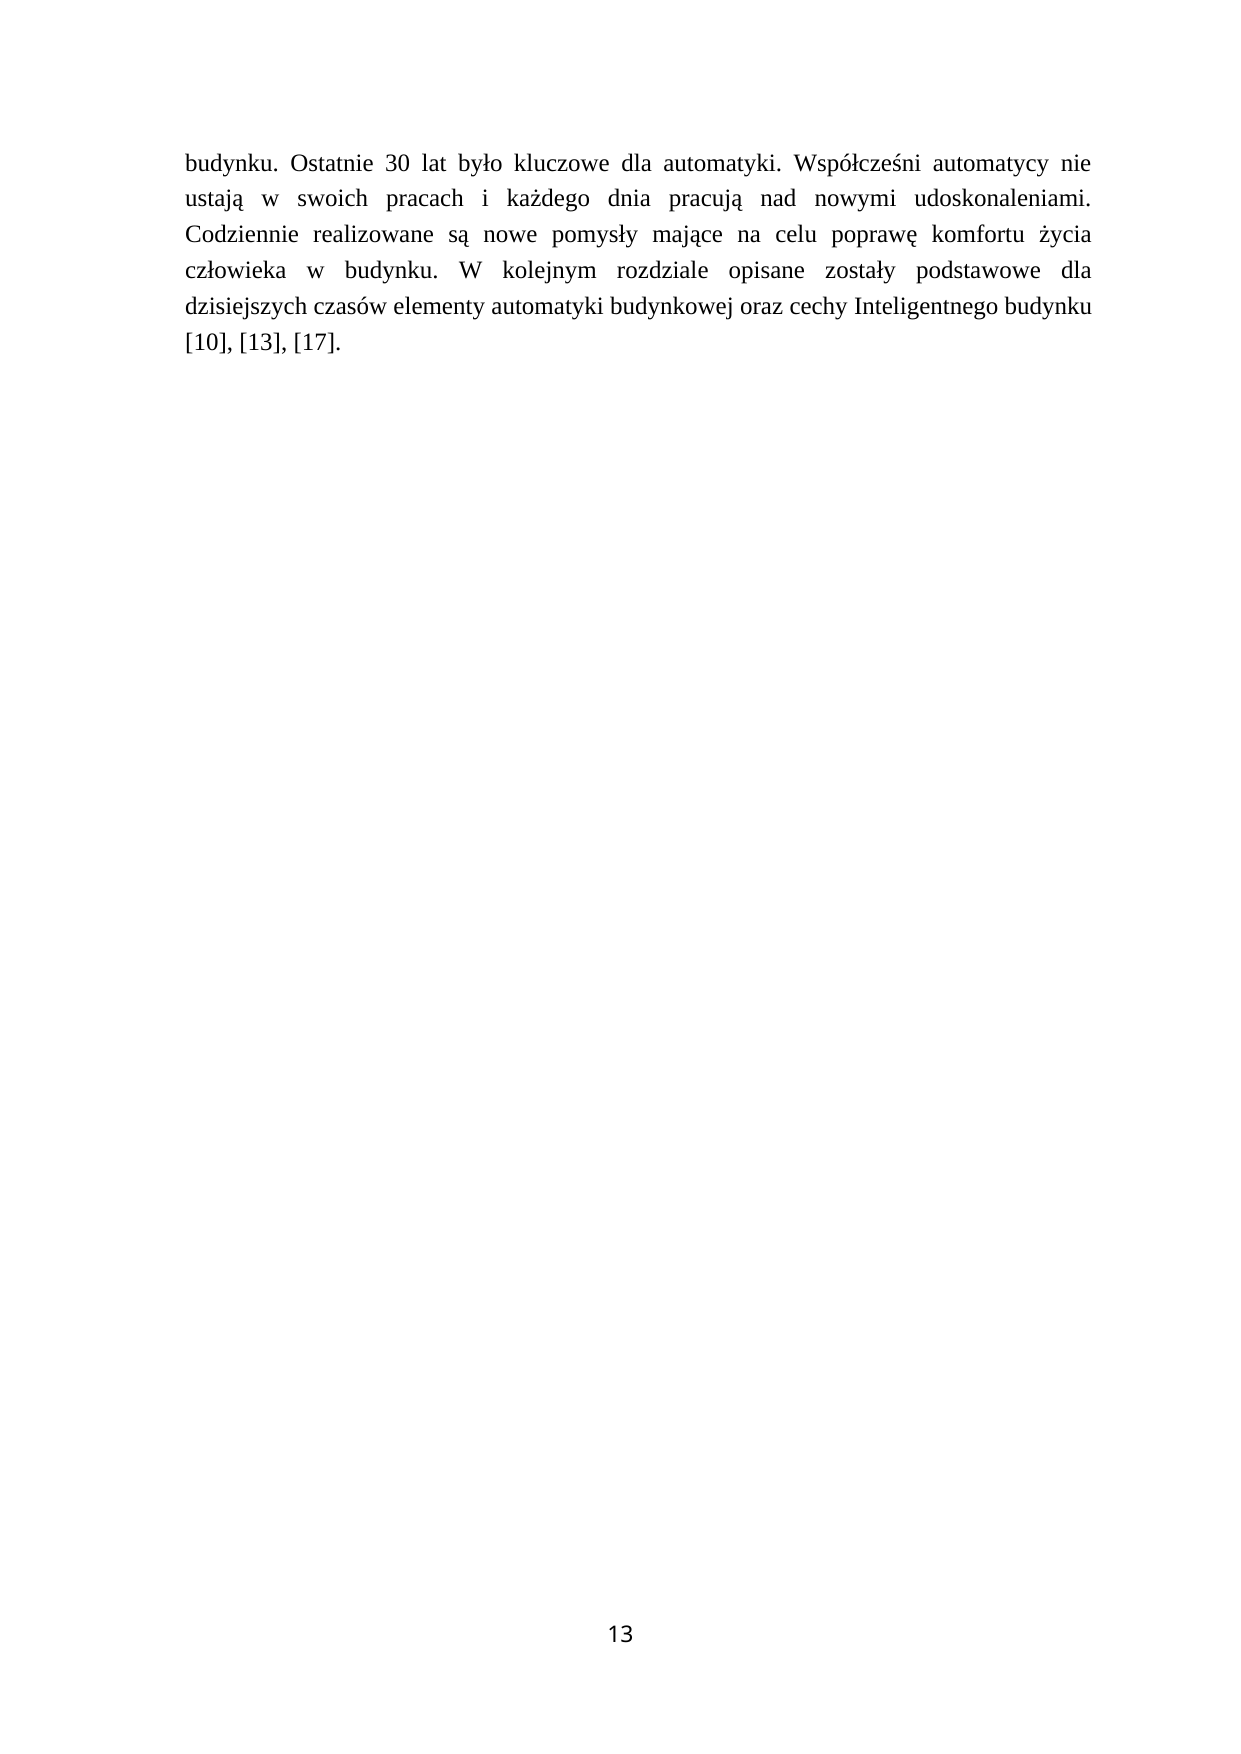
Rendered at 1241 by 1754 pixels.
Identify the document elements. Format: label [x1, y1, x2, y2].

text [185, 148, 1093, 356]
